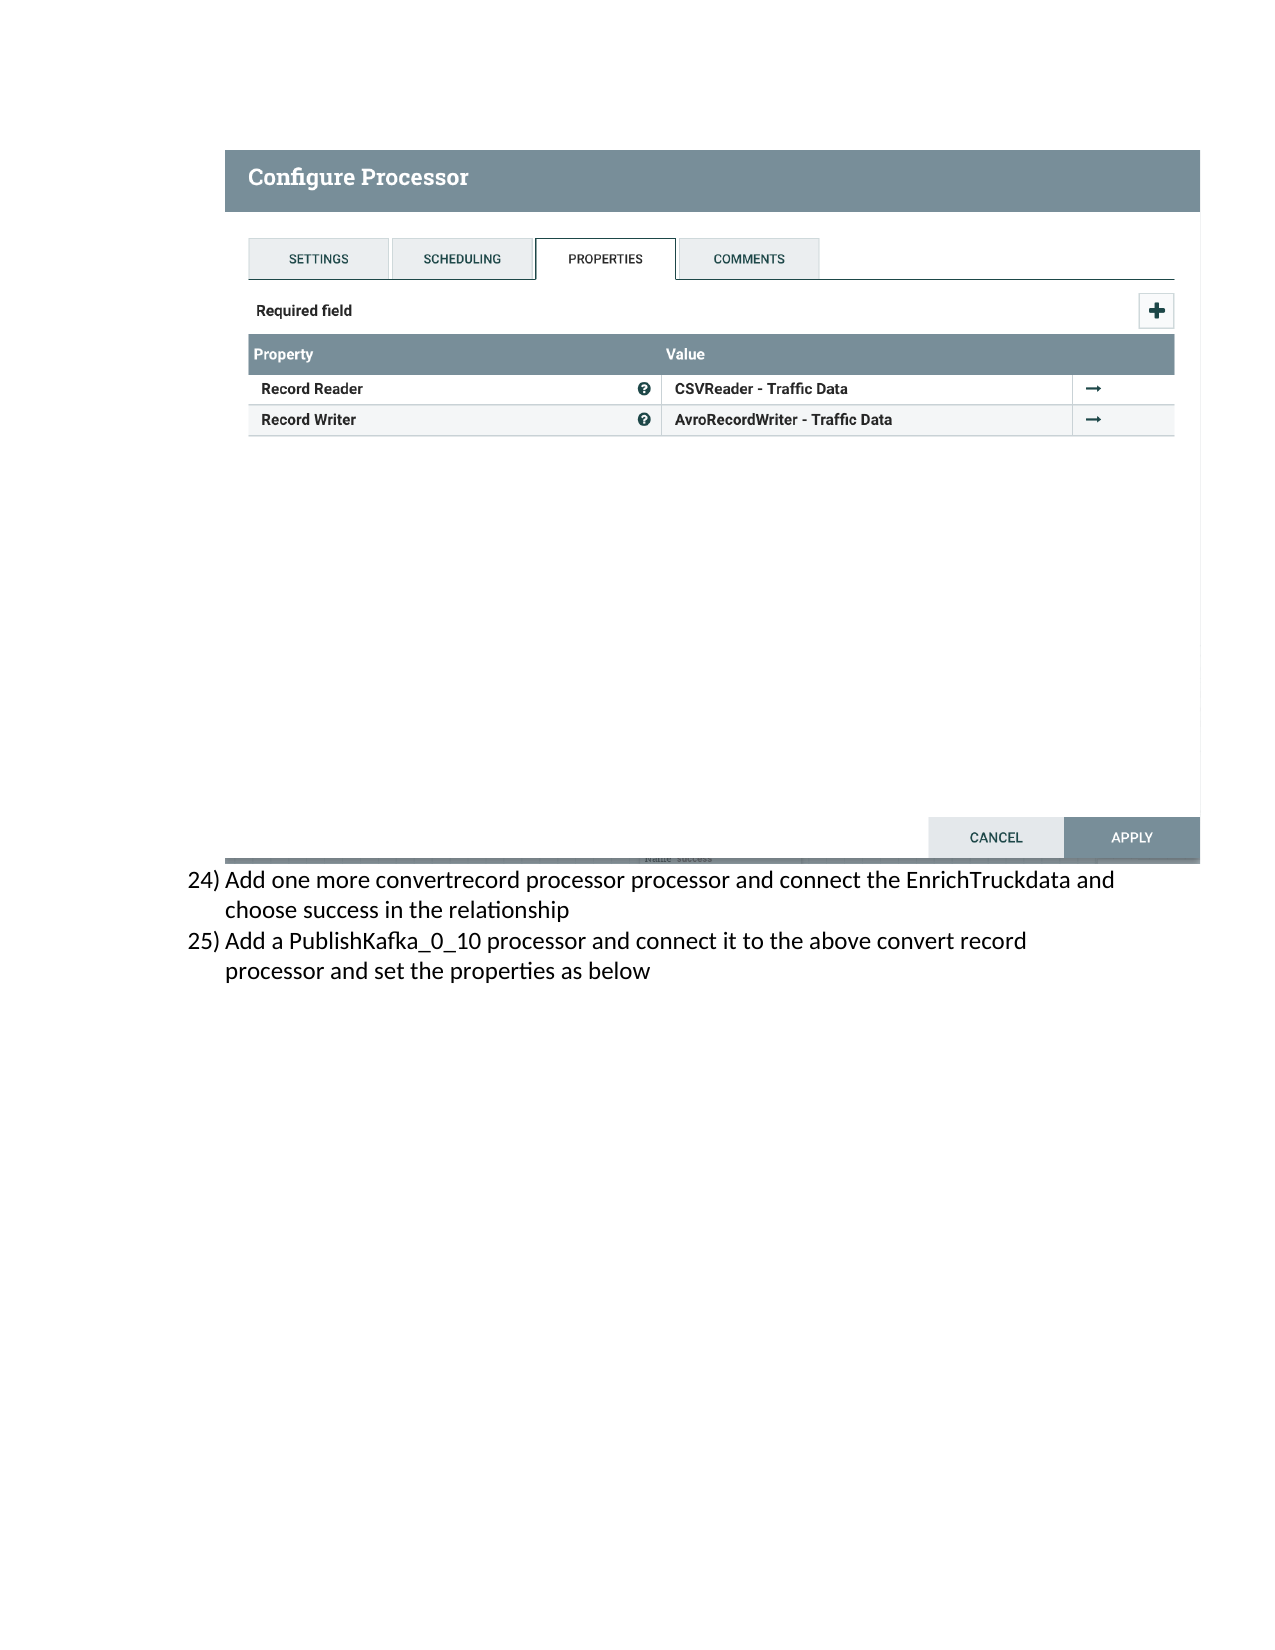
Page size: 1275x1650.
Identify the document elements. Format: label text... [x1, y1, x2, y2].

picture [225, 150, 1200, 864]
list Add a PublishKafka_0_10 processor and connect it to the above convert record processor and set the properties as below [187, 925, 1125, 986]
list Add one more convertrecord processor processor and connect the EnrichTruckdata and choose success in the relationship [187, 864, 1125, 925]
